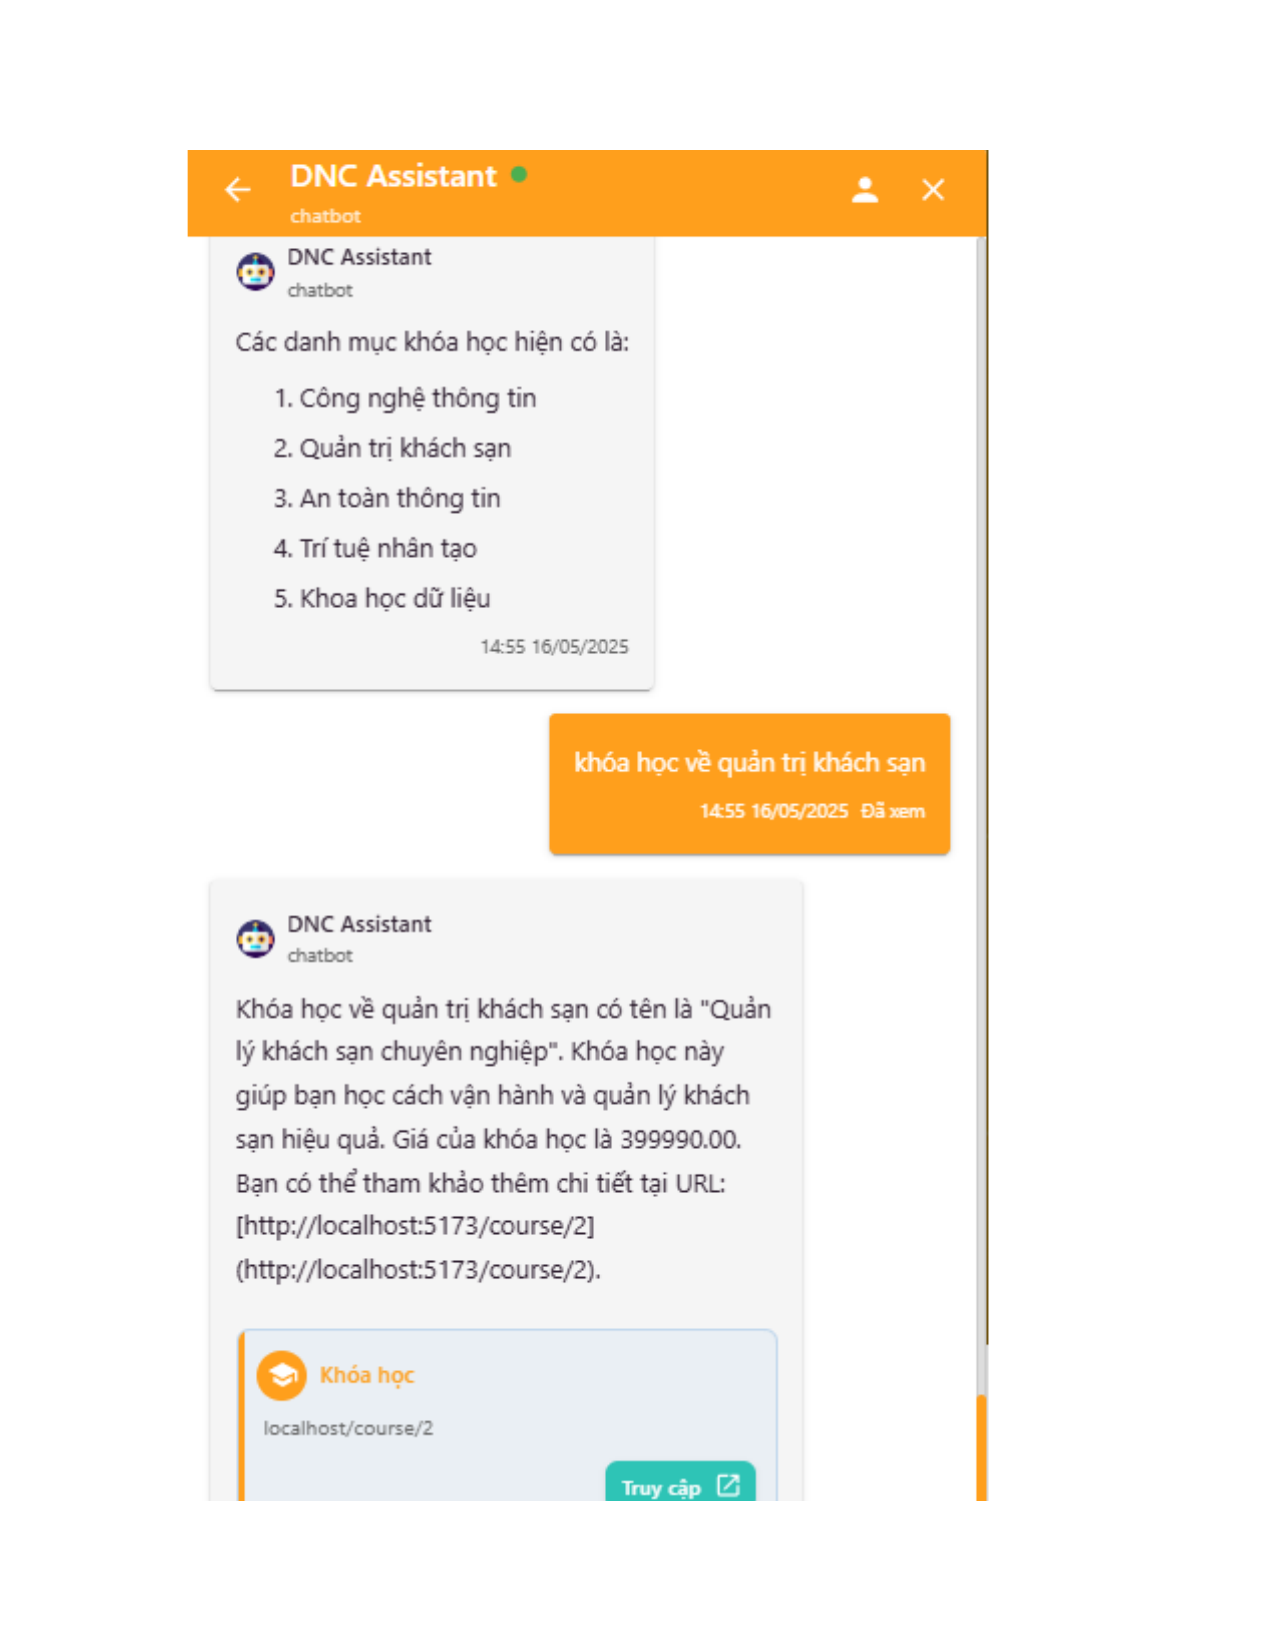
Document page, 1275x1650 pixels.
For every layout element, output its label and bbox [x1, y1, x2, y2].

picture [187, 150, 1013, 1501]
